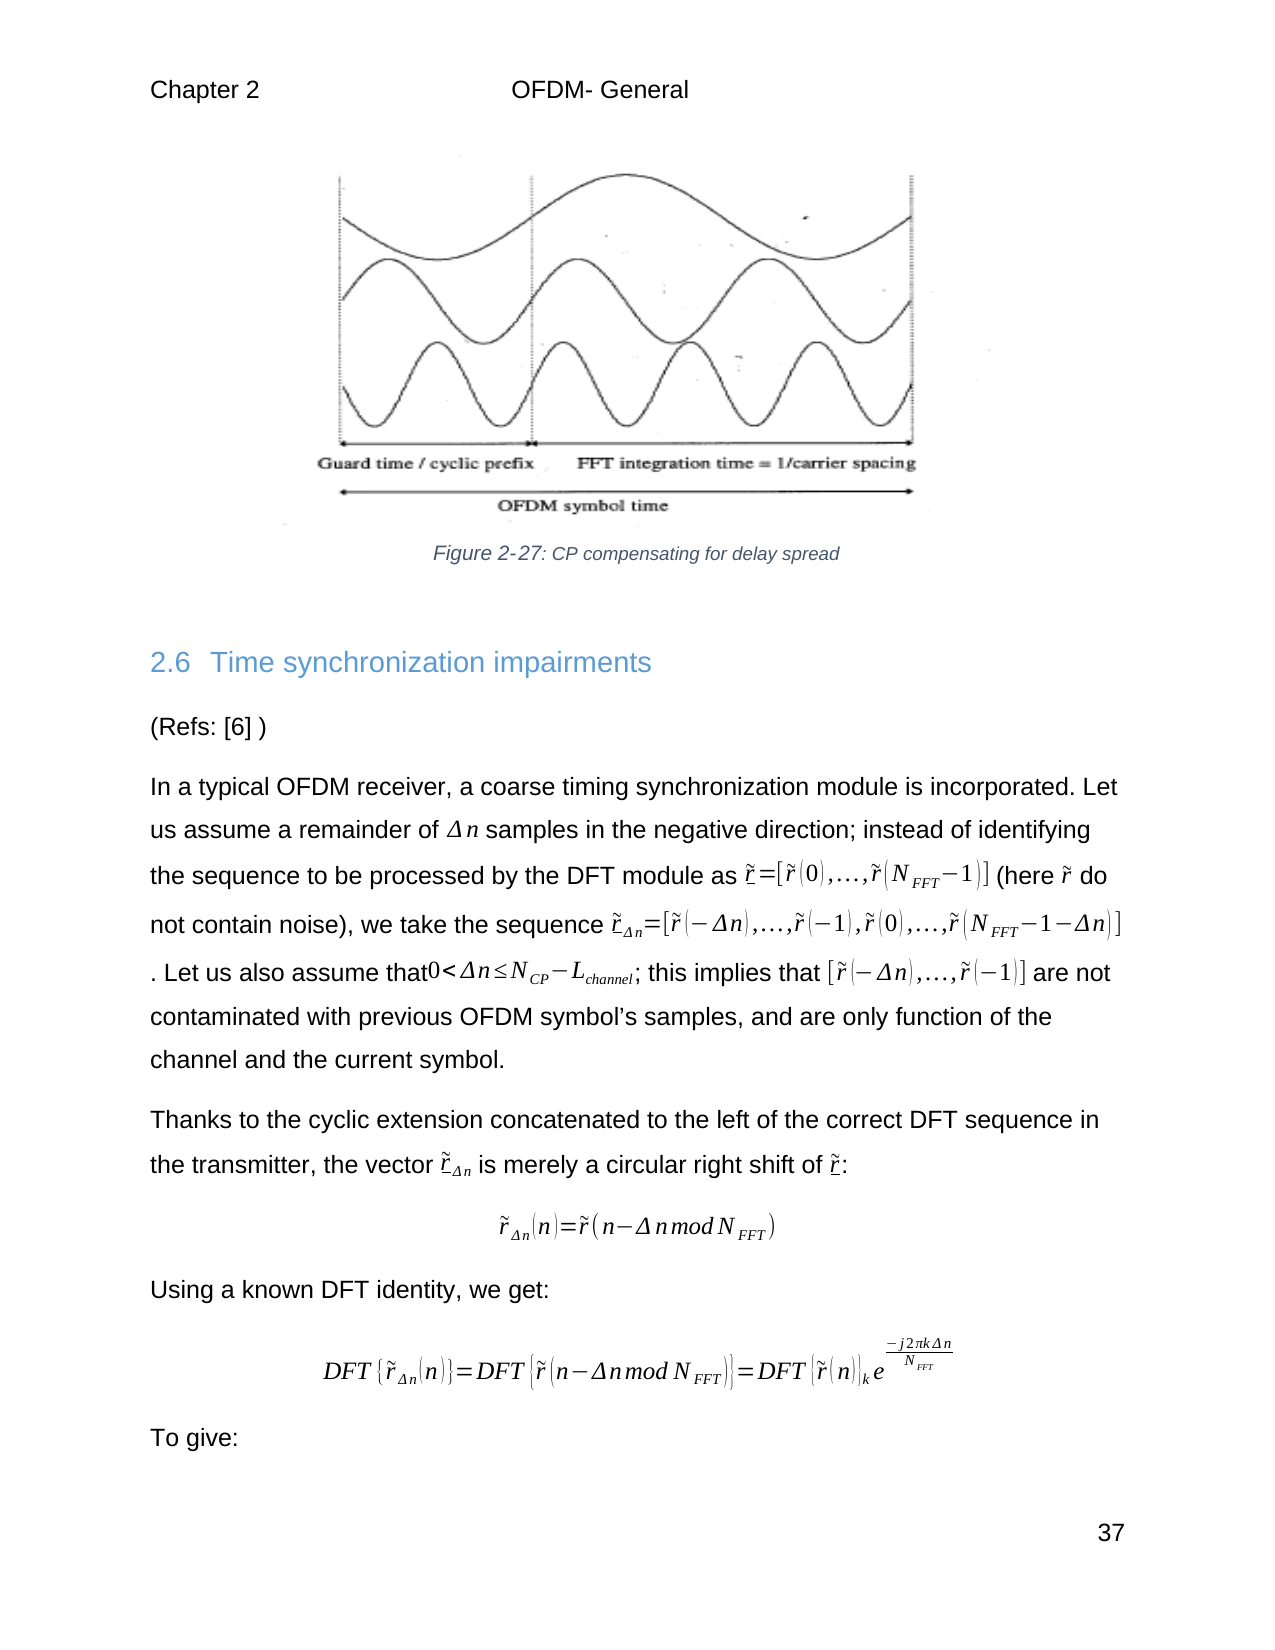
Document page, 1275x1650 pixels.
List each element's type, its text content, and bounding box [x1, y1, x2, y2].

text To give: [150, 1423, 1125, 1452]
text Using a known DFT identity, we get: [150, 1274, 1125, 1303]
picture [275, 150, 999, 527]
text In a typical OFDM receiver, a coarse timing synchronization module is incorporated. Let us assume a remainder of samples in the negative direction; instead of identifying the sequence to be processed by the DFT module as (here do not contain noise), we take the sequence . Let us also assume that; this implies that are not contaminated with previous OFDM symbol’s samples, and are only function of the channel and the current symbol. [150, 772, 1125, 1074]
text Thanks to the cyclic extension concatenated to the left of the correct DFT sequence in the transmitter, the vector is merely a circular right shift of : [150, 1105, 1125, 1180]
table_header [150, 150, 1124, 541]
subtitle Time synchronization impairments [150, 645, 1125, 679]
text (Refs: ) [150, 712, 1125, 741]
